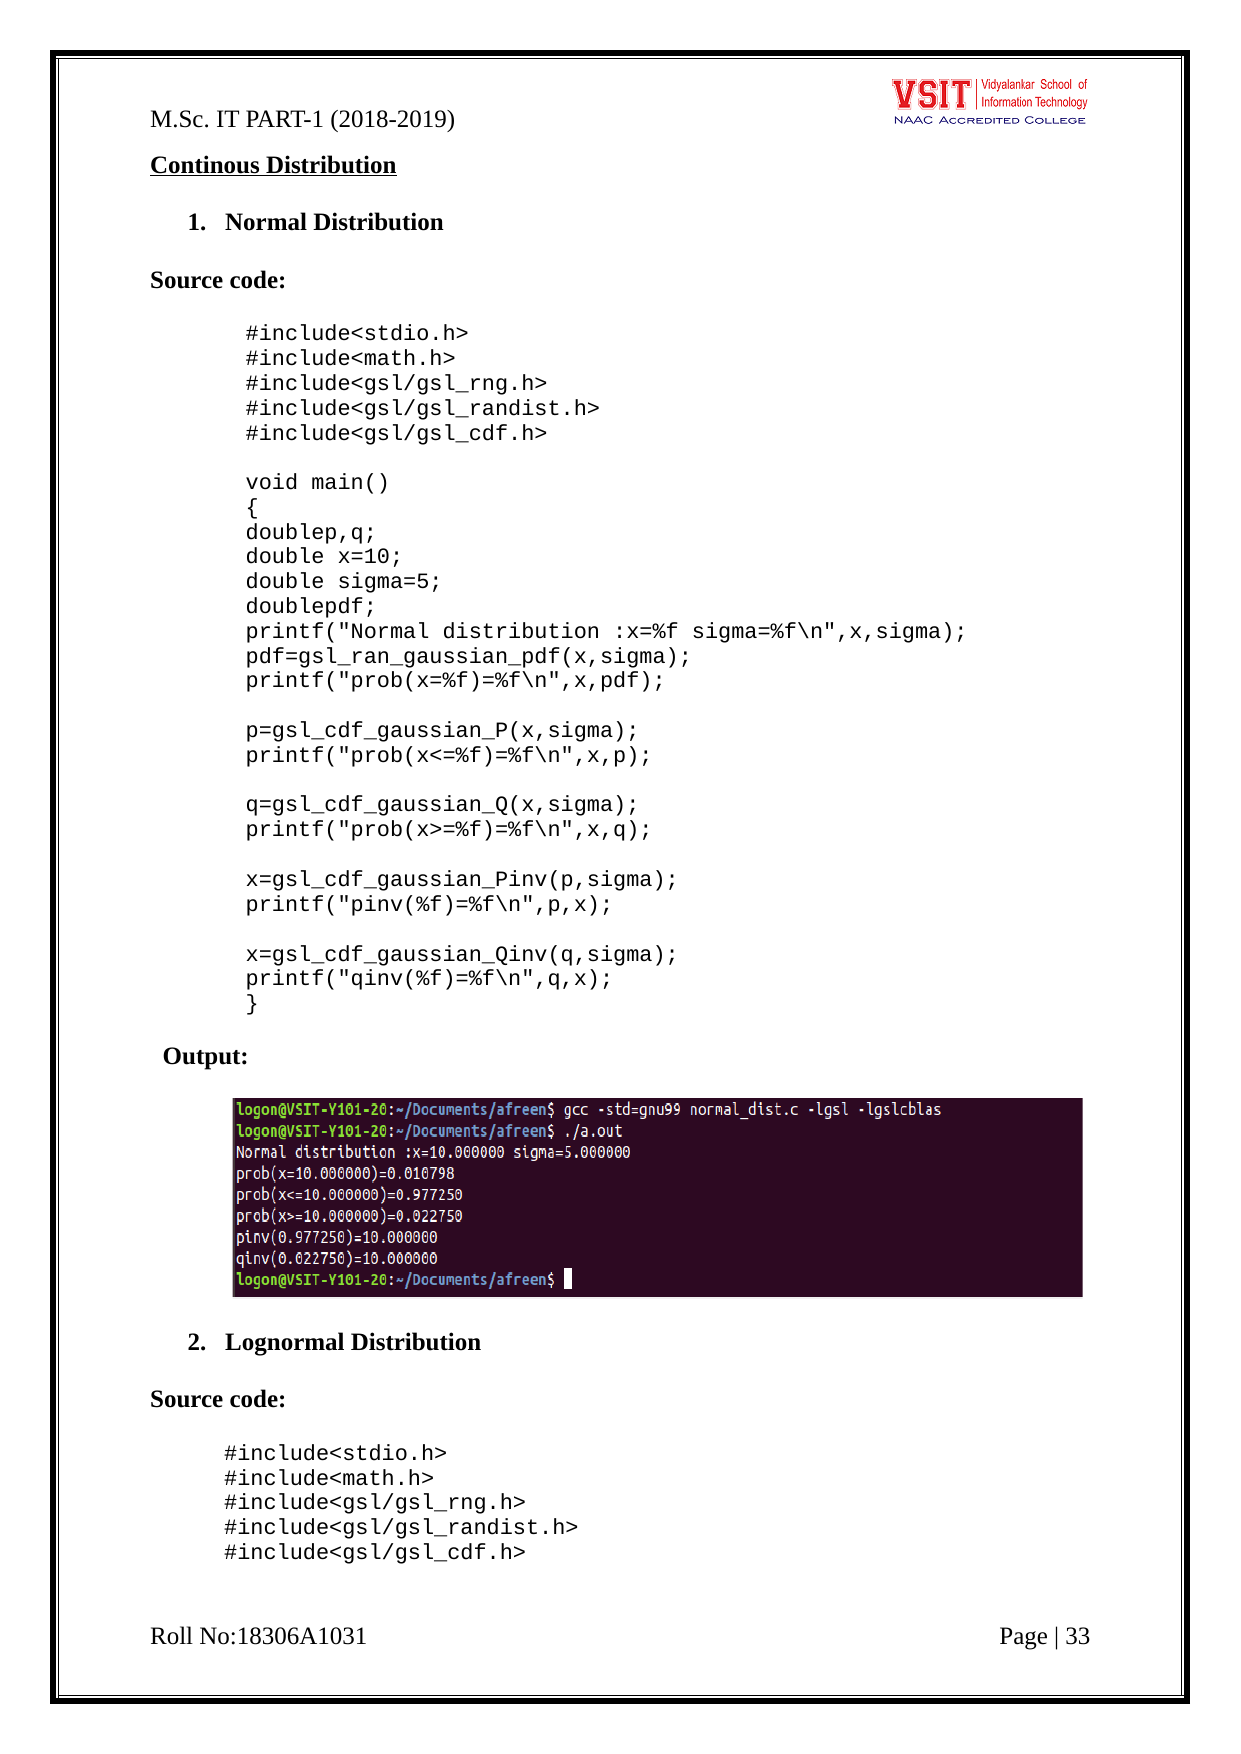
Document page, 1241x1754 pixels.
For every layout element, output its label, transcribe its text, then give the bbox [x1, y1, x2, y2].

text doublepdf; [150, 595, 1090, 620]
list Normal Distribution [187, 207, 1090, 236]
text { [150, 496, 1090, 521]
text printf("prob(x<=%f)=%f\n",x,p); [150, 744, 1090, 769]
text #include<math.h> [150, 347, 1090, 372]
text } [150, 992, 1090, 1017]
text Source code: [150, 1384, 1090, 1413]
text x=gsl_cdf_gaussian_Qinv(q,sigma); [150, 943, 1090, 967]
text double sigma=5; [150, 570, 1090, 595]
text #include<stdio.h> [150, 322, 1090, 347]
text #include<math.h> [224, 1467, 1090, 1492]
text #include<gsl/gsl_randist.h> [150, 397, 1090, 422]
picture [232, 1098, 1083, 1299]
text #include<stdio.h> [224, 1442, 1090, 1467]
text x=gsl_cdf_gaussian_Pinv(p,sigma); [150, 868, 1090, 893]
text #include<gsl/gsl_rng.h> [150, 372, 1090, 397]
text void main() [150, 471, 1090, 496]
text pdf=gsl_ran_gaussian_pdf(x,sigma); [150, 645, 1090, 669]
list Output: [150, 1041, 1090, 1069]
text printf("prob(x=%f)=%f\n",x,pdf); [150, 669, 1090, 694]
text printf("pinv(%f)=%f\n",p,x); [150, 893, 1090, 917]
text Source code: [150, 265, 1090, 294]
text printf("prob(x>=%f)=%f\n",x,q); [150, 818, 1090, 843]
text #include<gsl/gsl_cdf.h> [224, 1541, 1090, 1566]
text #include<gsl/gsl_rng.h> [224, 1492, 1090, 1516]
text printf("qinv(%f)=%f\n",q,x); [150, 967, 1090, 992]
text #include<gsl/gsl_cdf.h> [150, 422, 1090, 446]
text doublep,q; [150, 521, 1090, 546]
text double x=10; [150, 546, 1090, 570]
picture [888, 75, 1091, 128]
text #include<gsl/gsl_randist.h> [224, 1516, 1090, 1541]
text q=gsl_cdf_gaussian_Q(x,sigma); [150, 793, 1090, 818]
text printf("Normal distribution :x=%f sigma=%f\n",x,sigma); [150, 620, 1090, 645]
text Continous Distribution [150, 150, 1090, 179]
text p=gsl_cdf_gaussian_P(x,sigma); [150, 719, 1090, 744]
list Lognormal Distribution [187, 1327, 1090, 1356]
